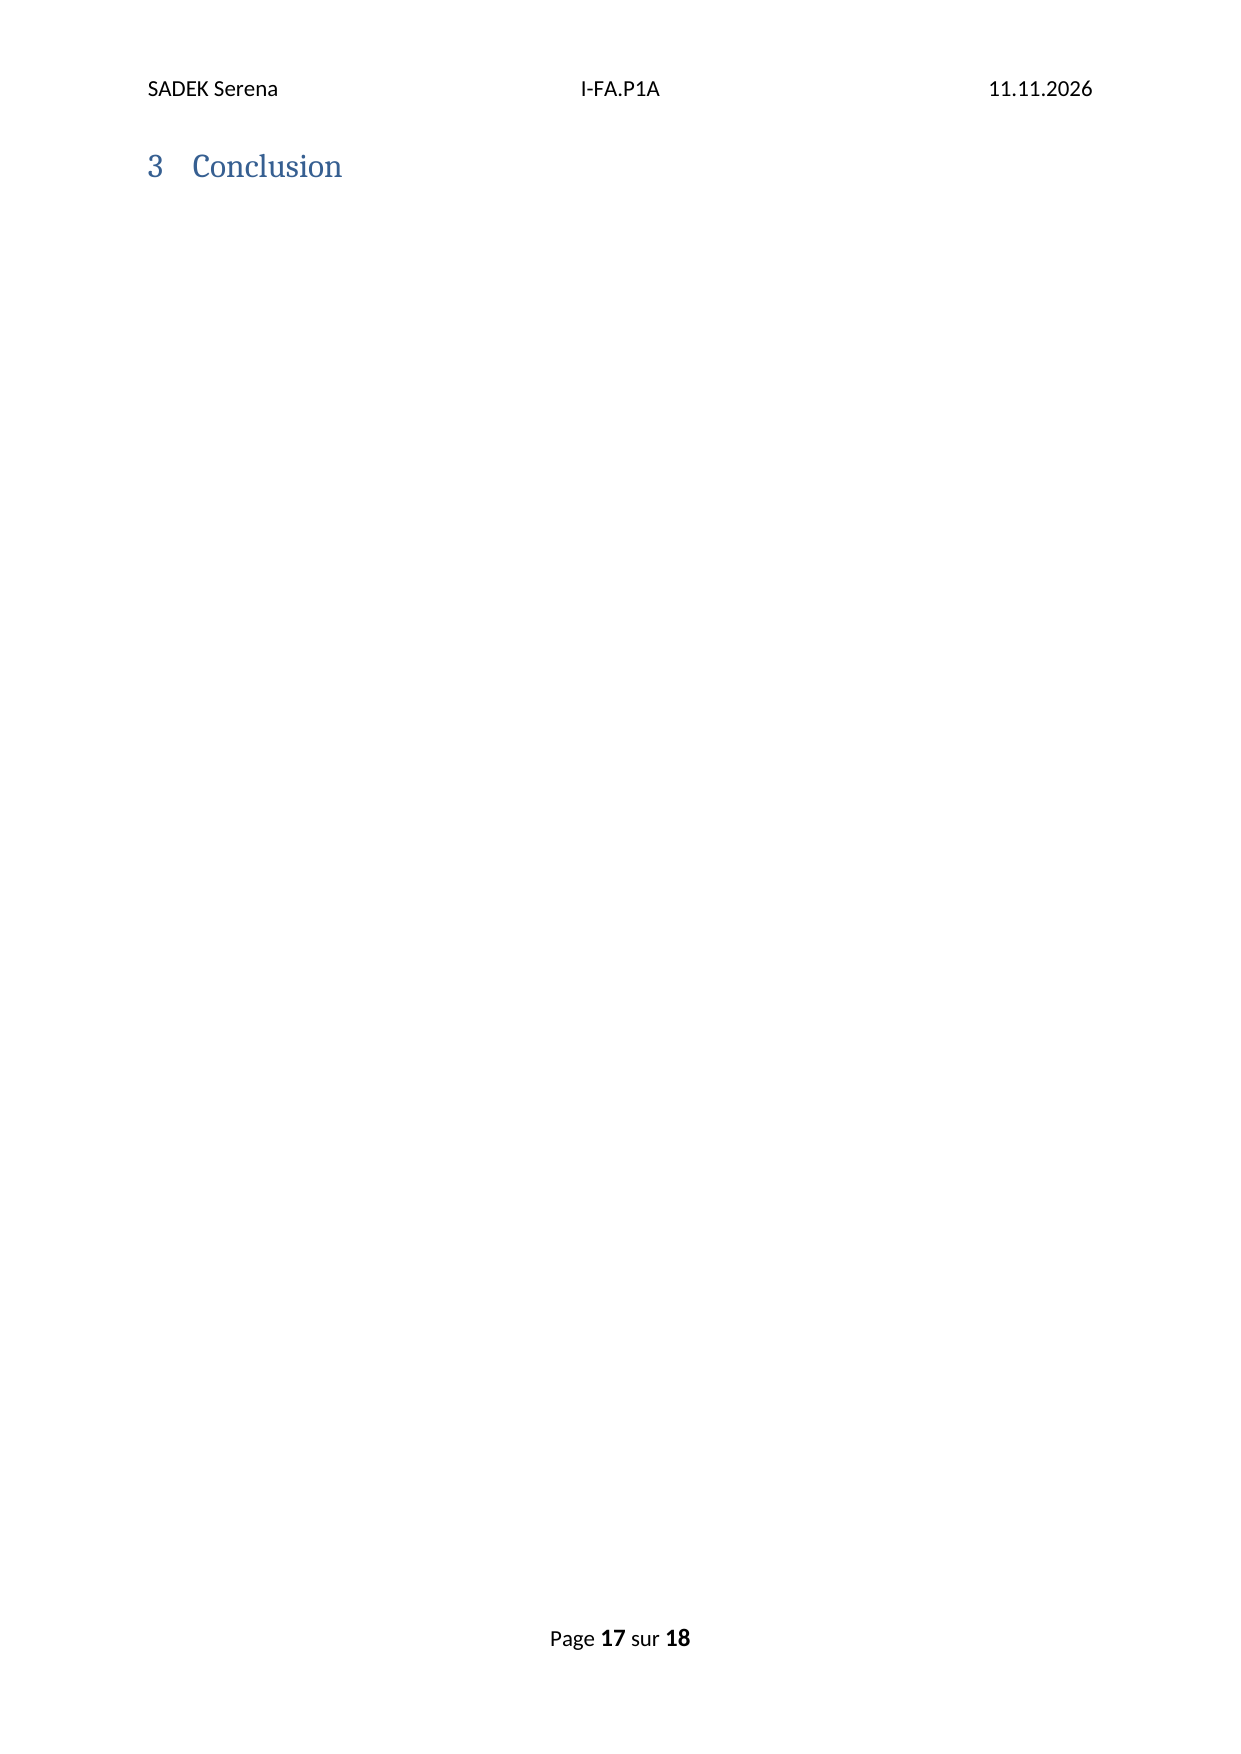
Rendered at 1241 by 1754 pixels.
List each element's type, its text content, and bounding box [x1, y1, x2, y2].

subtitle Conclusion [148, 148, 1093, 186]
